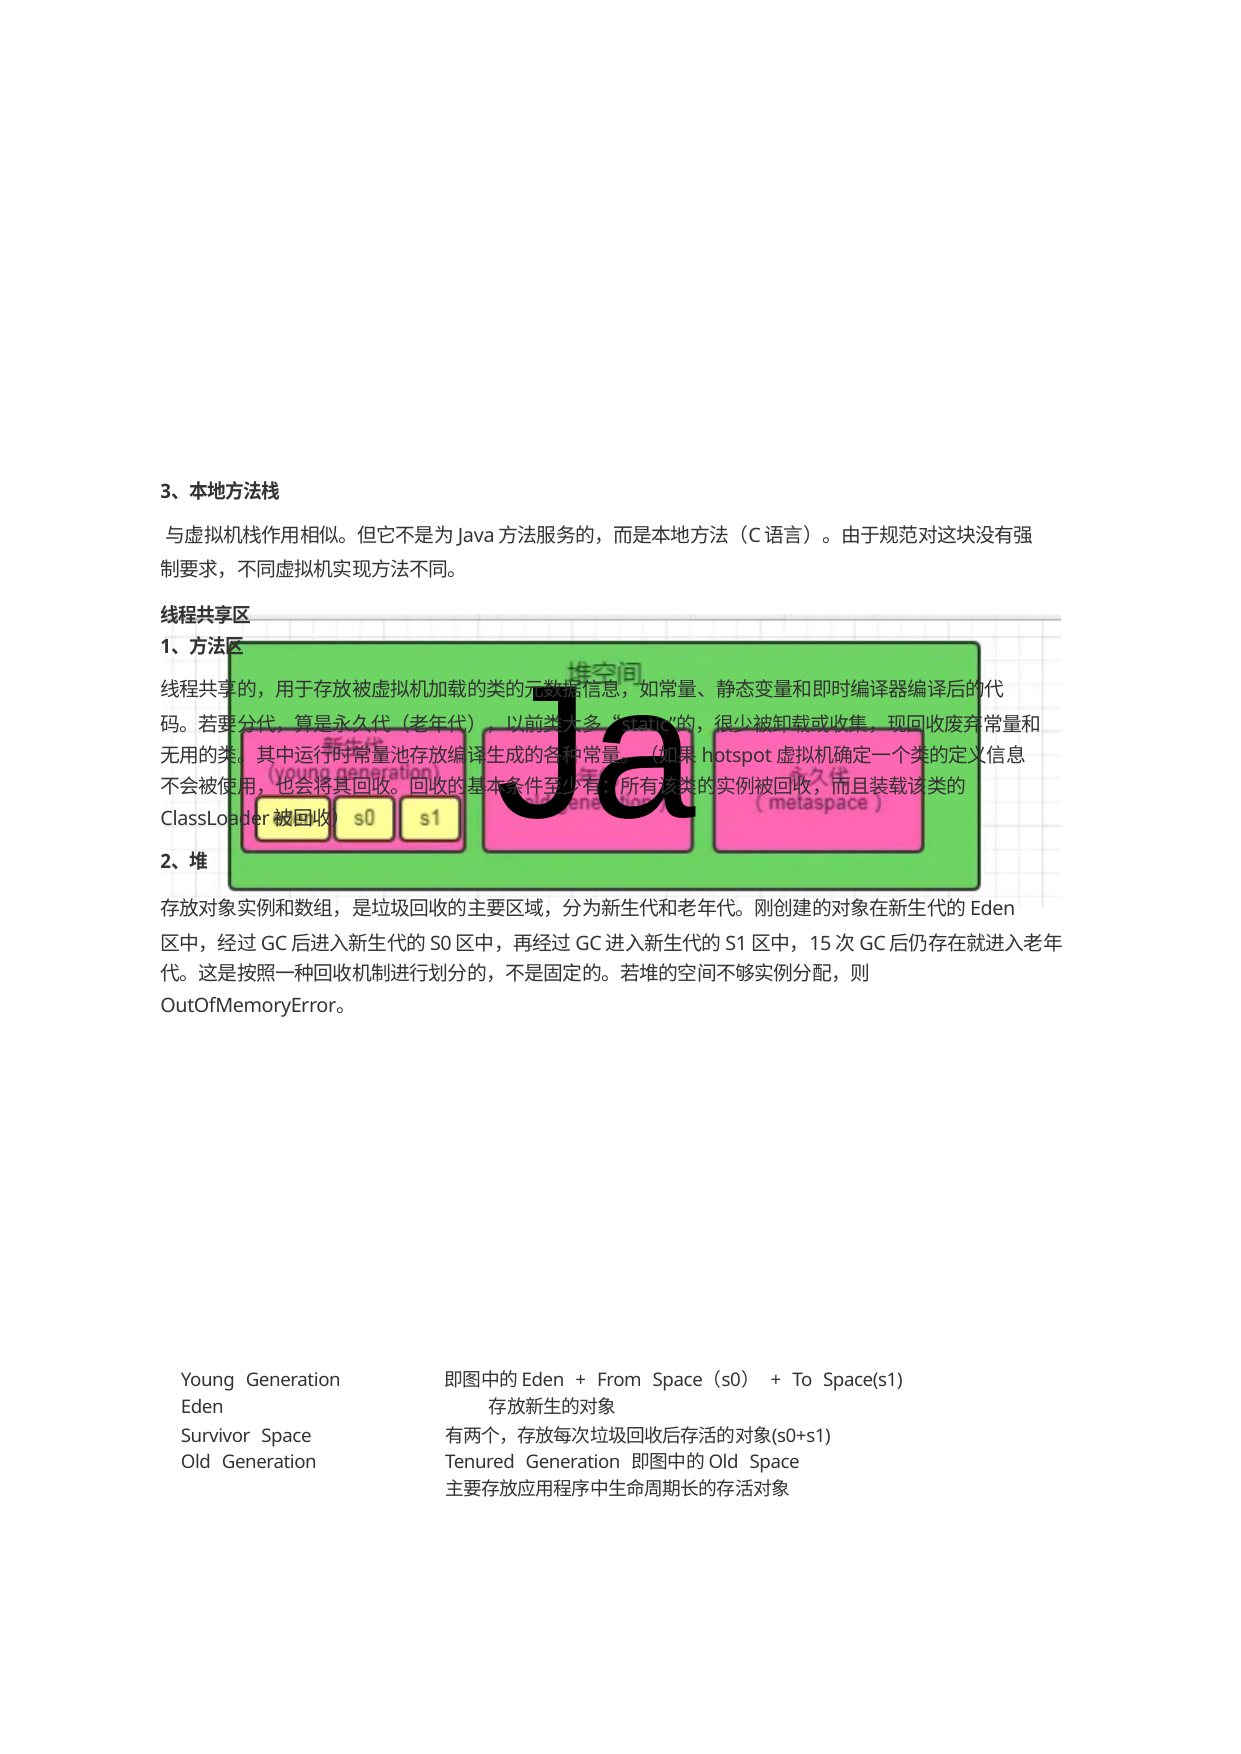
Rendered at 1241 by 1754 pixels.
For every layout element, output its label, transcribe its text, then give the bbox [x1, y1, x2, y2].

text Young Generation [181, 1370, 423, 1390]
text 制要求，不同虚拟机实现方法不同。 [160, 552, 1124, 582]
text 不会被使用，也会将其回收。回收的基本条件至少有：所有该类的实例被回收，而且装载该类的 [160, 769, 1124, 799]
text 3、本地方法栈 [160, 471, 1124, 505]
text Eden [181, 1398, 489, 1418]
text 码。若要分代，算是永久代（老年代），以前类大多“static”的，很少被卸载或收集，现回收废弃常量和 [160, 706, 1124, 738]
text Survivor Space [181, 1426, 445, 1446]
text 存放新生的对象 [489, 1398, 1124, 1417]
text 线程共享的，用于存放被虚拟机加载的类的元数据信息，如常量、静态变量和即时编译器编译后的代 [160, 659, 1124, 706]
text 有两个，存放每次垃圾回收后存活的对象(s0+s1) [445, 1426, 1124, 1446]
text 主要存放应用程序中生命周期长的存活对象 [445, 1474, 1124, 1501]
text 2、堆 [160, 831, 1124, 878]
text 1、方法区 [160, 632, 1124, 659]
text 存放对象实例和数组，是垃圾回收的主要区域，分为新生代和老年代。刚创建的对象在新生代的Eden [160, 878, 1124, 925]
text Tenured Generation 即图中的Old Space [445, 1446, 1124, 1474]
text 与虚拟机栈作用相似。但它不是为Java方法服务的，而是本地方法（C语言）。由于规范对这块没有强 [160, 505, 1124, 552]
text 代。这是按照一种回收机制进行划分的，不是固定的。若堆的空间不够实例分配，则 [160, 956, 1124, 987]
text OutOfMemoryError。 [160, 987, 1124, 1019]
text 无用的类。其中运行时常量池存放编译生成的各种常量。（如果hotspot虚拟机确定一个类的定义信息 [160, 738, 1124, 769]
text Old Generation [181, 1446, 445, 1474]
text 区中，经过GC后进入新生代的S0区中，再经过GC进入新生代的S1区中，15次GC后仍存在就进入老年 [160, 925, 1124, 956]
text 即图中的Eden + From Space（s0） + To Space(s1) [423, 1370, 1124, 1390]
text 线程共享区 [160, 582, 1124, 632]
text ClassLoader被回收） [160, 799, 1124, 831]
